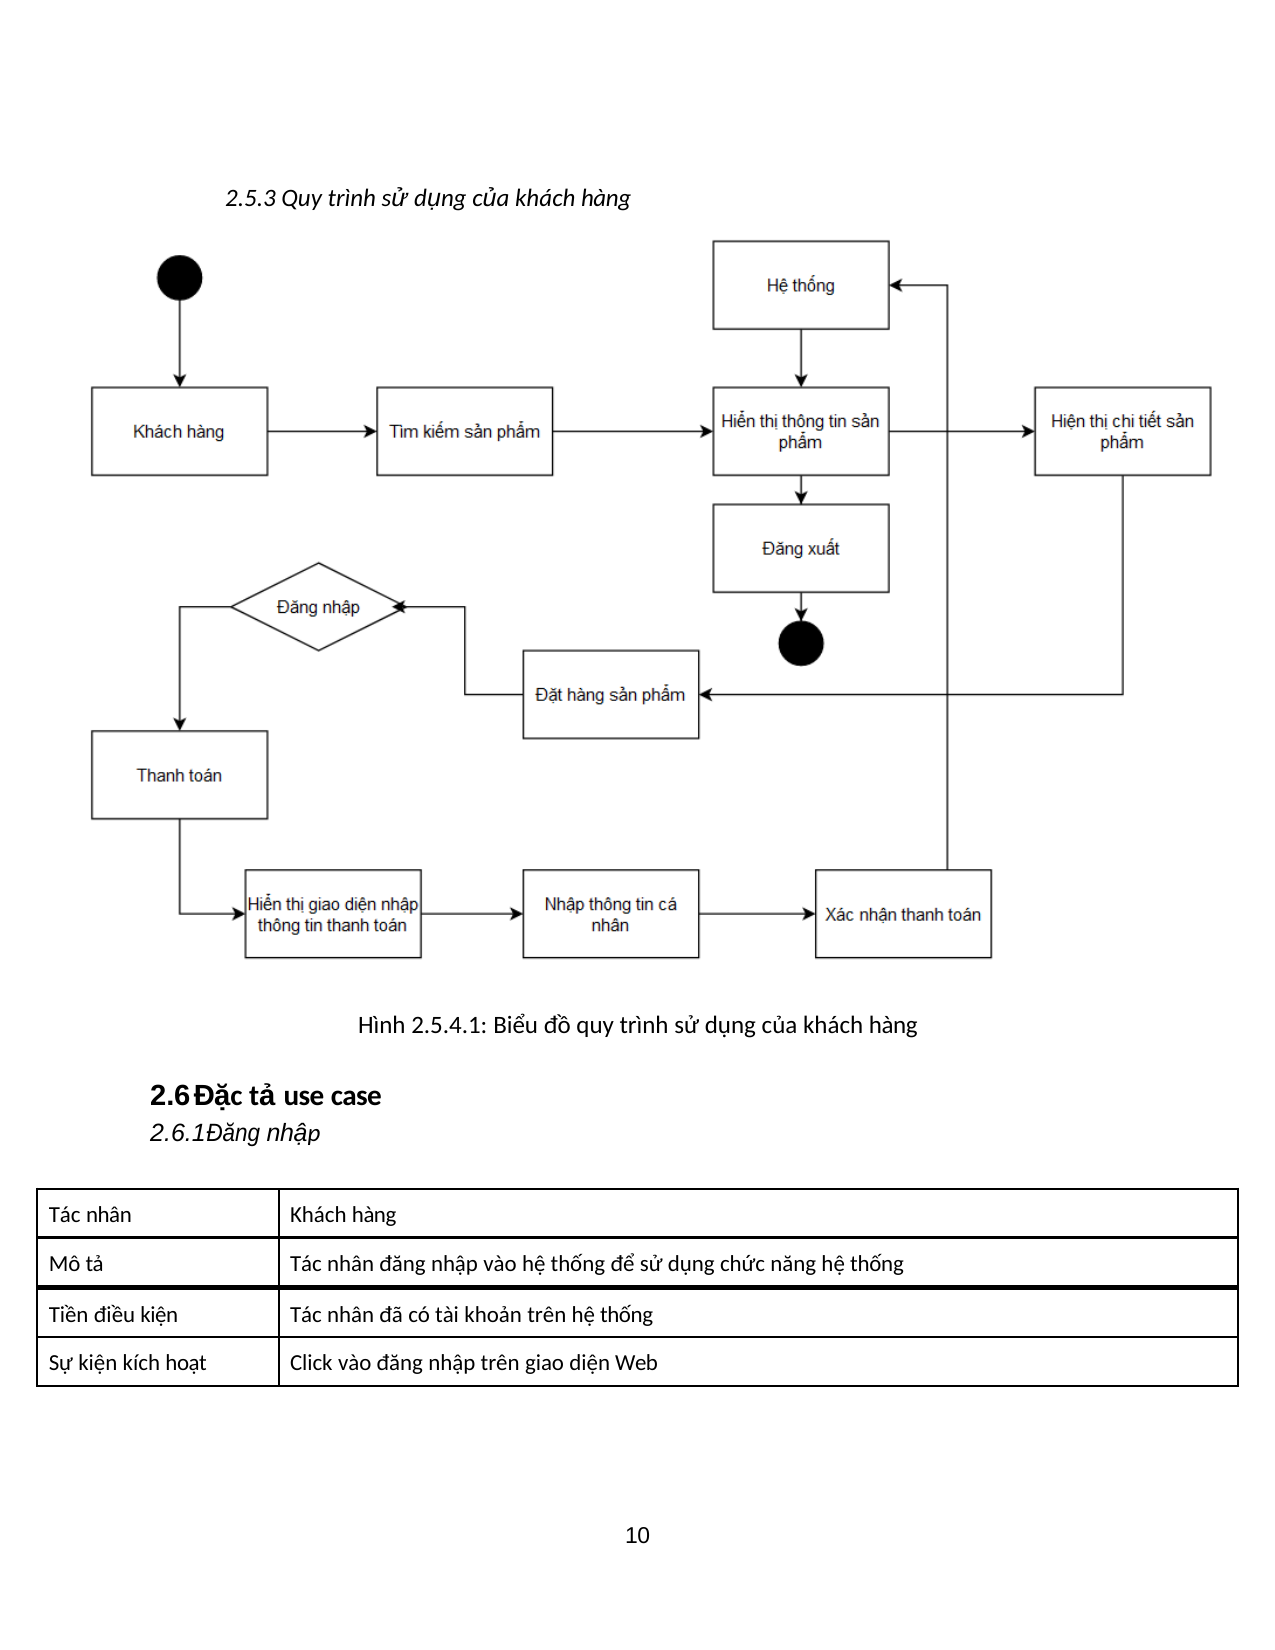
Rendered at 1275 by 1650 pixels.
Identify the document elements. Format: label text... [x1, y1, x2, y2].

table_header Khách hàng [280, 1190, 1237, 1236]
table_header Tác nhân [38, 1190, 278, 1236]
table_cell Sự kiện kích hoạt [38, 1338, 278, 1385]
table_header Tác nhân đã có tài khoản trên hệ thống [280, 1290, 1237, 1336]
list Đăng nhập [150, 1117, 1275, 1148]
list Quy trình sử dụng của khách hàng [225, 182, 1275, 212]
table_cell Mô tả [38, 1239, 278, 1285]
table_header Tiền điều kiện [38, 1290, 278, 1336]
table_cell Click vào đăng nhập trên giao diện Web [280, 1338, 1237, 1385]
text Hình 2.5.4.1: Biểu đồ quy trình sử dụng của khách hàng [8, 1009, 1267, 1040]
table_cell Tác nhân đăng nhập vào hệ thống để sử dụng chức năng hệ thống [280, 1239, 1237, 1285]
picture [8, 212, 1275, 1005]
subtitle Đặc tả use case [150, 1077, 1275, 1112]
